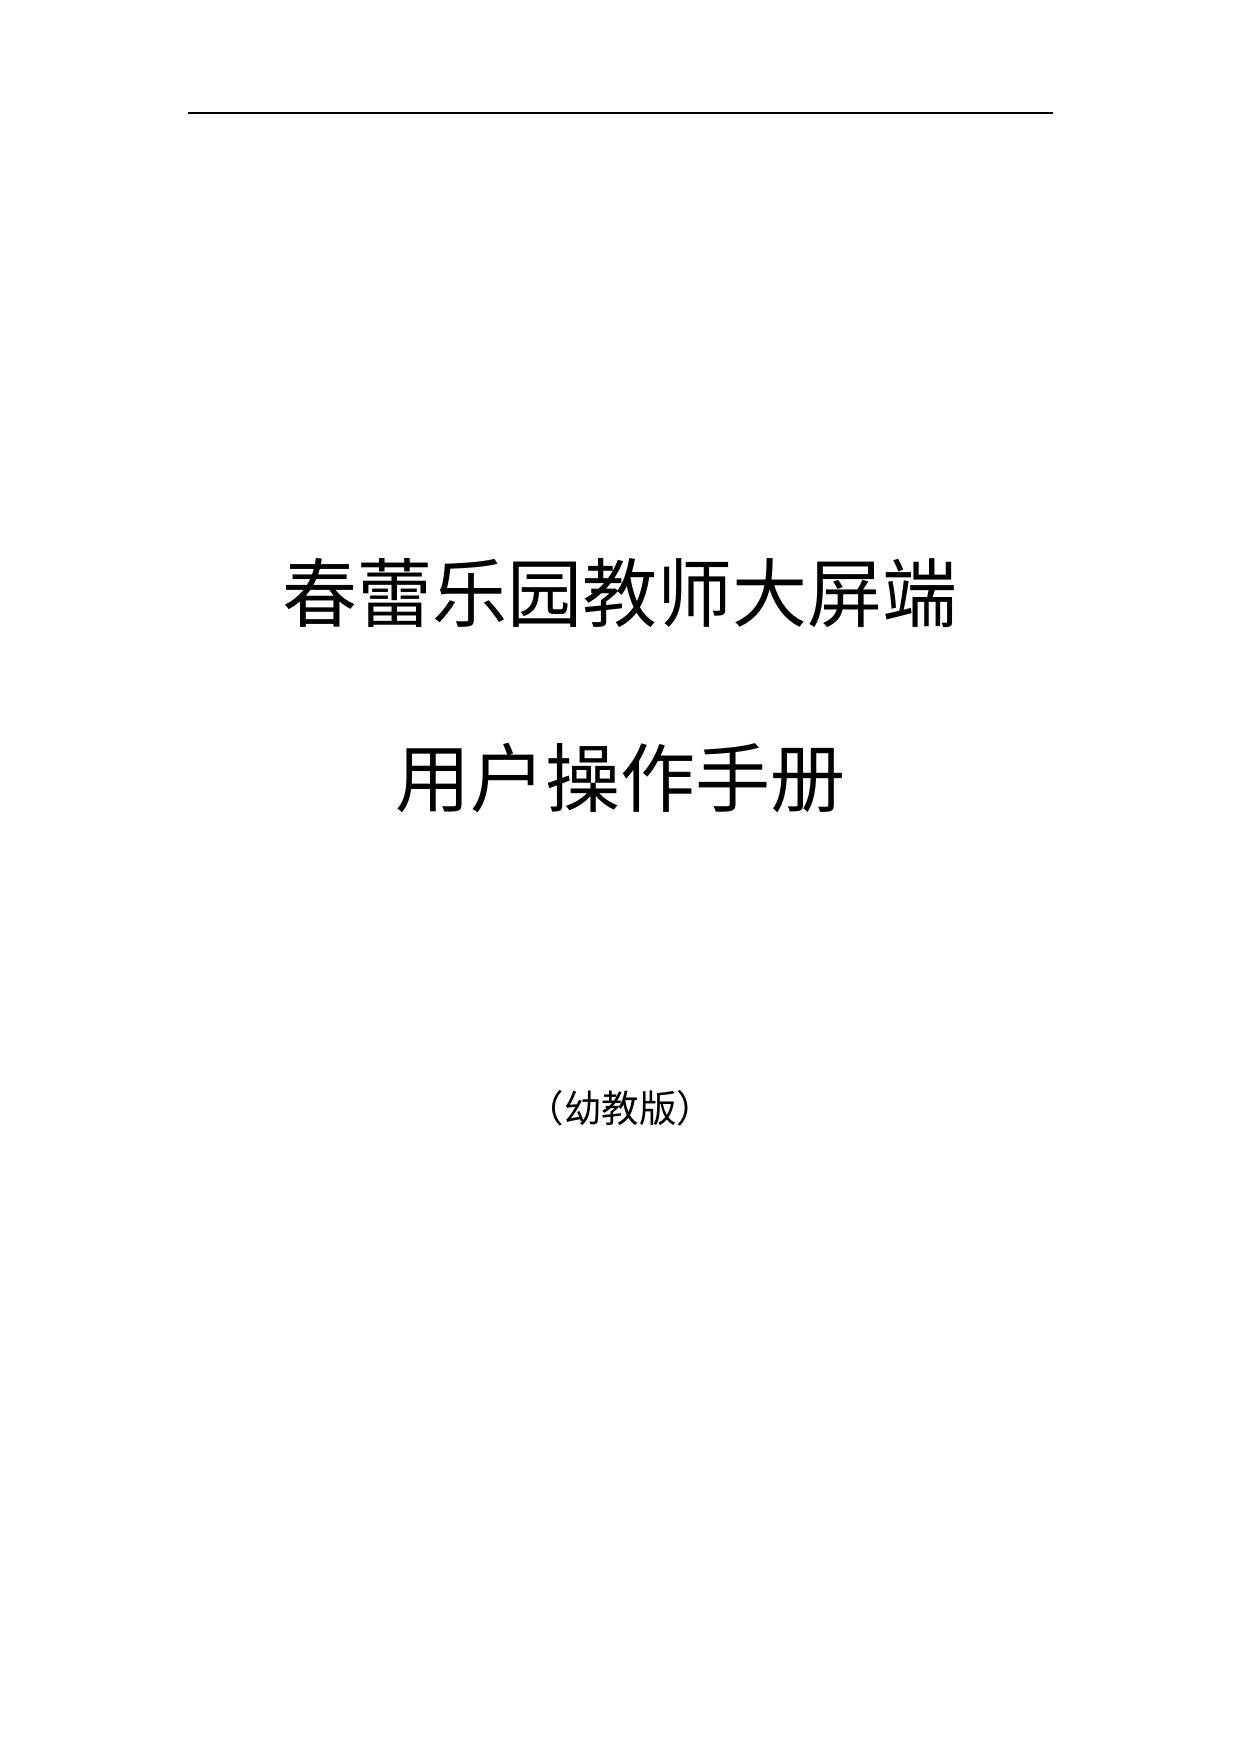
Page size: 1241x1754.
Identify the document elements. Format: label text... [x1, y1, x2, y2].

text 春蕾乐园教师大屏端 [187, 524, 1053, 654]
text （幼教版） [187, 1074, 1053, 1139]
text 用户操作手册 [187, 708, 1053, 838]
